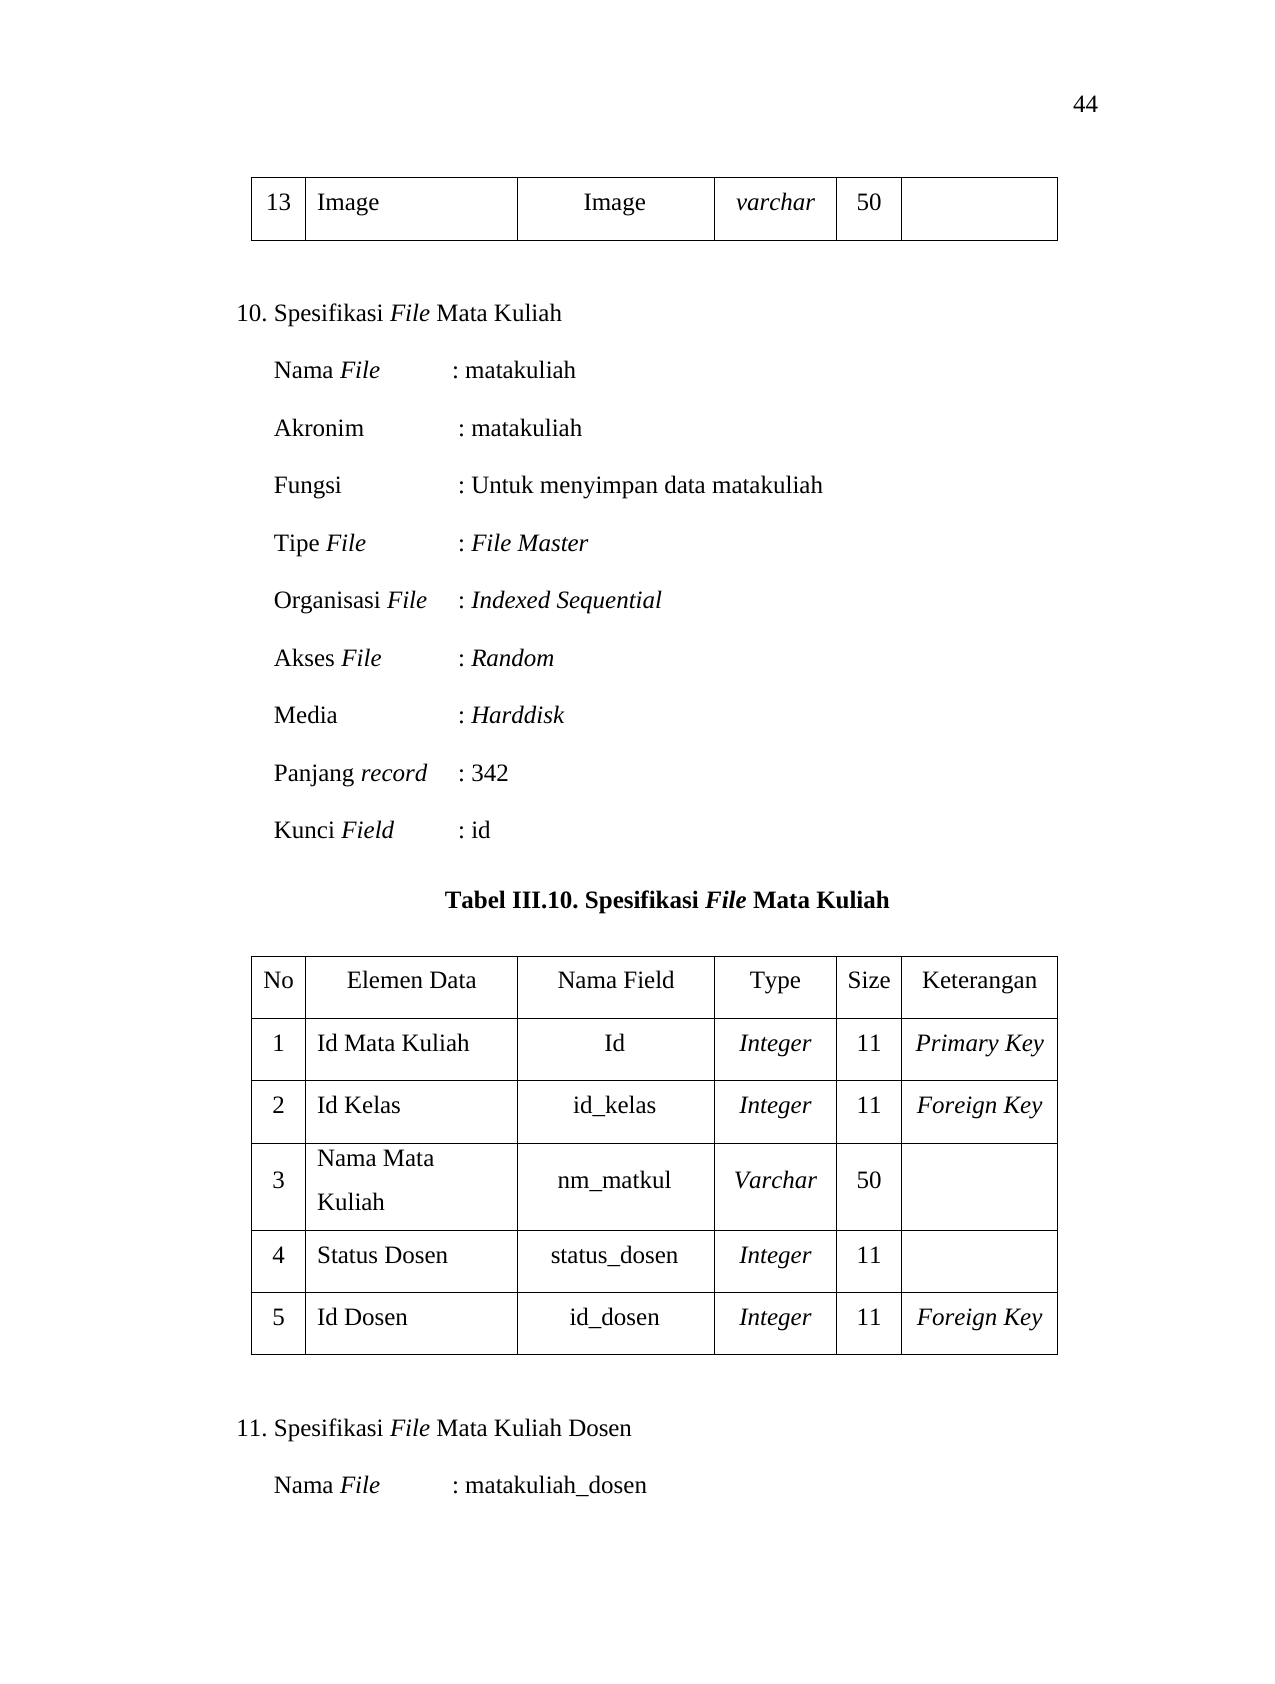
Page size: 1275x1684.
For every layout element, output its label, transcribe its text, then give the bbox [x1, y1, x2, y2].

list Fungsi : Untuk menyimpan data matakuliah [236, 471, 1098, 499]
table_cell 11 [837, 1081, 901, 1142]
table_header Keterangan [902, 957, 1057, 1018]
table_header Nama Field [518, 957, 714, 1018]
table_cell id_kelas [518, 1081, 714, 1142]
table_cell Id Mata Kuliah [306, 1019, 517, 1080]
list Media : Harddisk [236, 701, 1098, 729]
list Spesifikasi File Mata Kuliah [236, 298, 1098, 327]
table_cell Integer [715, 1081, 836, 1142]
table_cell Id Dosen [306, 1293, 517, 1354]
table_header Size [837, 957, 901, 1018]
table_cell Integer [715, 1293, 836, 1354]
table_cell 3 [252, 1144, 305, 1229]
table_cell [902, 178, 1057, 239]
list Akronim : matakuliah [236, 413, 1098, 442]
table_cell Foreign Key [902, 1293, 1057, 1354]
table_cell 1 [252, 1019, 305, 1080]
list Tipe File : File Master [236, 528, 1098, 557]
table_cell id_dosen [518, 1293, 714, 1354]
table_cell Image [306, 178, 517, 239]
table_cell Image [518, 178, 714, 239]
table_cell [902, 1231, 1057, 1292]
table_cell nm_matkul [518, 1144, 714, 1229]
list Organisasi File : Indexed Sequential [236, 586, 1098, 614]
table_cell 4 [252, 1231, 305, 1292]
table_cell Primary Key [902, 1019, 1057, 1080]
table_header Elemen Data [306, 957, 517, 1018]
table_header Type [715, 957, 836, 1018]
table_cell 13 [252, 178, 305, 239]
list Spesifikasi File Mata Kuliah Dosen [236, 1413, 1098, 1441]
table_cell [902, 1144, 1057, 1229]
table_cell Nama Mata Kuliah [306, 1144, 517, 1229]
table_cell status_dosen [518, 1231, 714, 1292]
list Tabel III.10. Spesifikasi File Mata Kuliah [236, 886, 1098, 914]
table_cell Varchar [715, 1144, 836, 1229]
table_cell Status Dosen [306, 1231, 517, 1292]
table_header No [252, 957, 305, 1018]
table_cell 50 [837, 1144, 901, 1229]
table_cell Id Kelas [306, 1081, 517, 1142]
list Kunci Field : id [236, 816, 1098, 844]
list Nama File : matakuliah [236, 356, 1098, 384]
table_cell varchar [715, 178, 836, 239]
table_cell Id [518, 1019, 714, 1080]
table_cell 5 [252, 1293, 305, 1354]
table_cell 2 [252, 1081, 305, 1142]
table_cell 11 [837, 1231, 901, 1292]
table_cell 11 [837, 1019, 901, 1080]
list Panjang record : 342 [236, 758, 1098, 787]
table_cell 11 [837, 1293, 901, 1354]
table_cell Integer [715, 1231, 836, 1292]
table_cell Foreign Key [902, 1081, 1057, 1142]
list Nama File : matakuliah_dosen [236, 1470, 1098, 1499]
table_cell 50 [837, 178, 901, 239]
list Akses File : Random [236, 643, 1098, 672]
table_cell Integer [715, 1019, 836, 1080]
